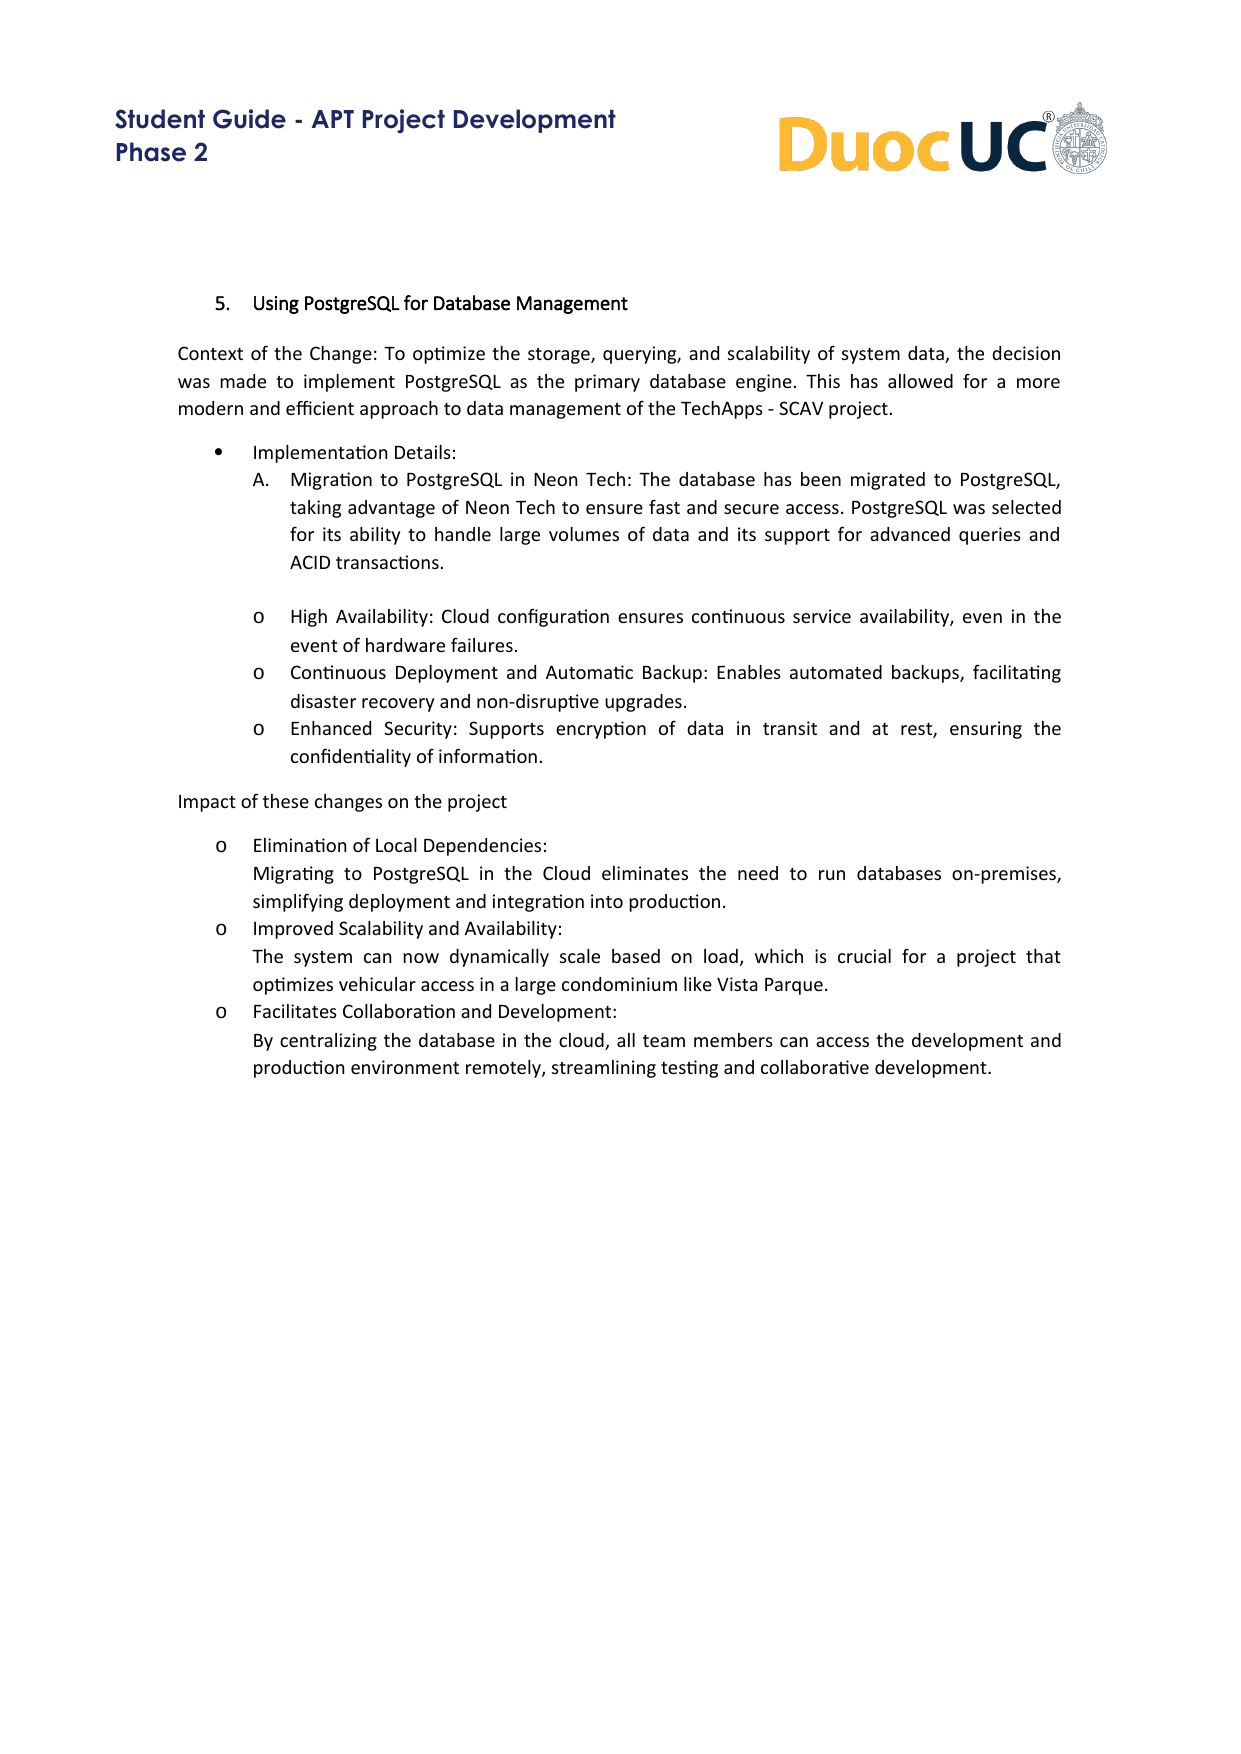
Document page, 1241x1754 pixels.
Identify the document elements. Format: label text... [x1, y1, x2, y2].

text Context of the Change: To optimize the storage, querying, and scalability of system data, the decision was made to implement PostgreSQL as the primary database engine. This has allowed for a more modern and efficient approach to data management of the TechApps - SCAV project. [177, 340, 1063, 421]
list Elimination of Local Dependencies: [215, 832, 1063, 858]
picture [779, 102, 1107, 174]
list Migrating to PostgreSQL in the Cloud eliminates the need to run databases on-premises, simplifying deployment and integration into production. [252, 860, 1063, 913]
text Impact of these changes on the project [177, 788, 1063, 813]
list Improved Scalability and Availability: [215, 915, 1063, 942]
list Using PostgreSQL for Database Management [215, 289, 1063, 315]
list Facilitates Collaboration and Development: [215, 998, 1063, 1025]
list Enhanced Security: Supports encryption of data in transit and at rest, ensuring the confidentiality of information. [252, 715, 1063, 769]
list Continuous Deployment and Automatic Backup: Enables automated backups, facilitating disaster recovery and non-disruptive upgrades. [252, 659, 1063, 713]
list High Availability: Cloud configuration ensures continuous service availability, even in the event of hardware failures. [252, 604, 1063, 657]
list The system can now dynamically scale based on load, which is crucial for a project that optimizes vehicular access in a large condominium like Vista Parque. [252, 944, 1063, 997]
list Implementation Details: [215, 439, 1063, 465]
list Migration to PostgreSQL in Neon Tech: The database has been migrated to PostgreSQL, taking advantage of Neon Tech to ensure fast and secure access. PostgreSQL was selected for its ability to handle large volumes of data and its support for advanced queries and ACID transactions. [252, 467, 1063, 574]
list By centralizing the database in the cloud, all team members can access the development and production environment remotely, streamlining testing and collaborative development. [252, 1027, 1063, 1080]
